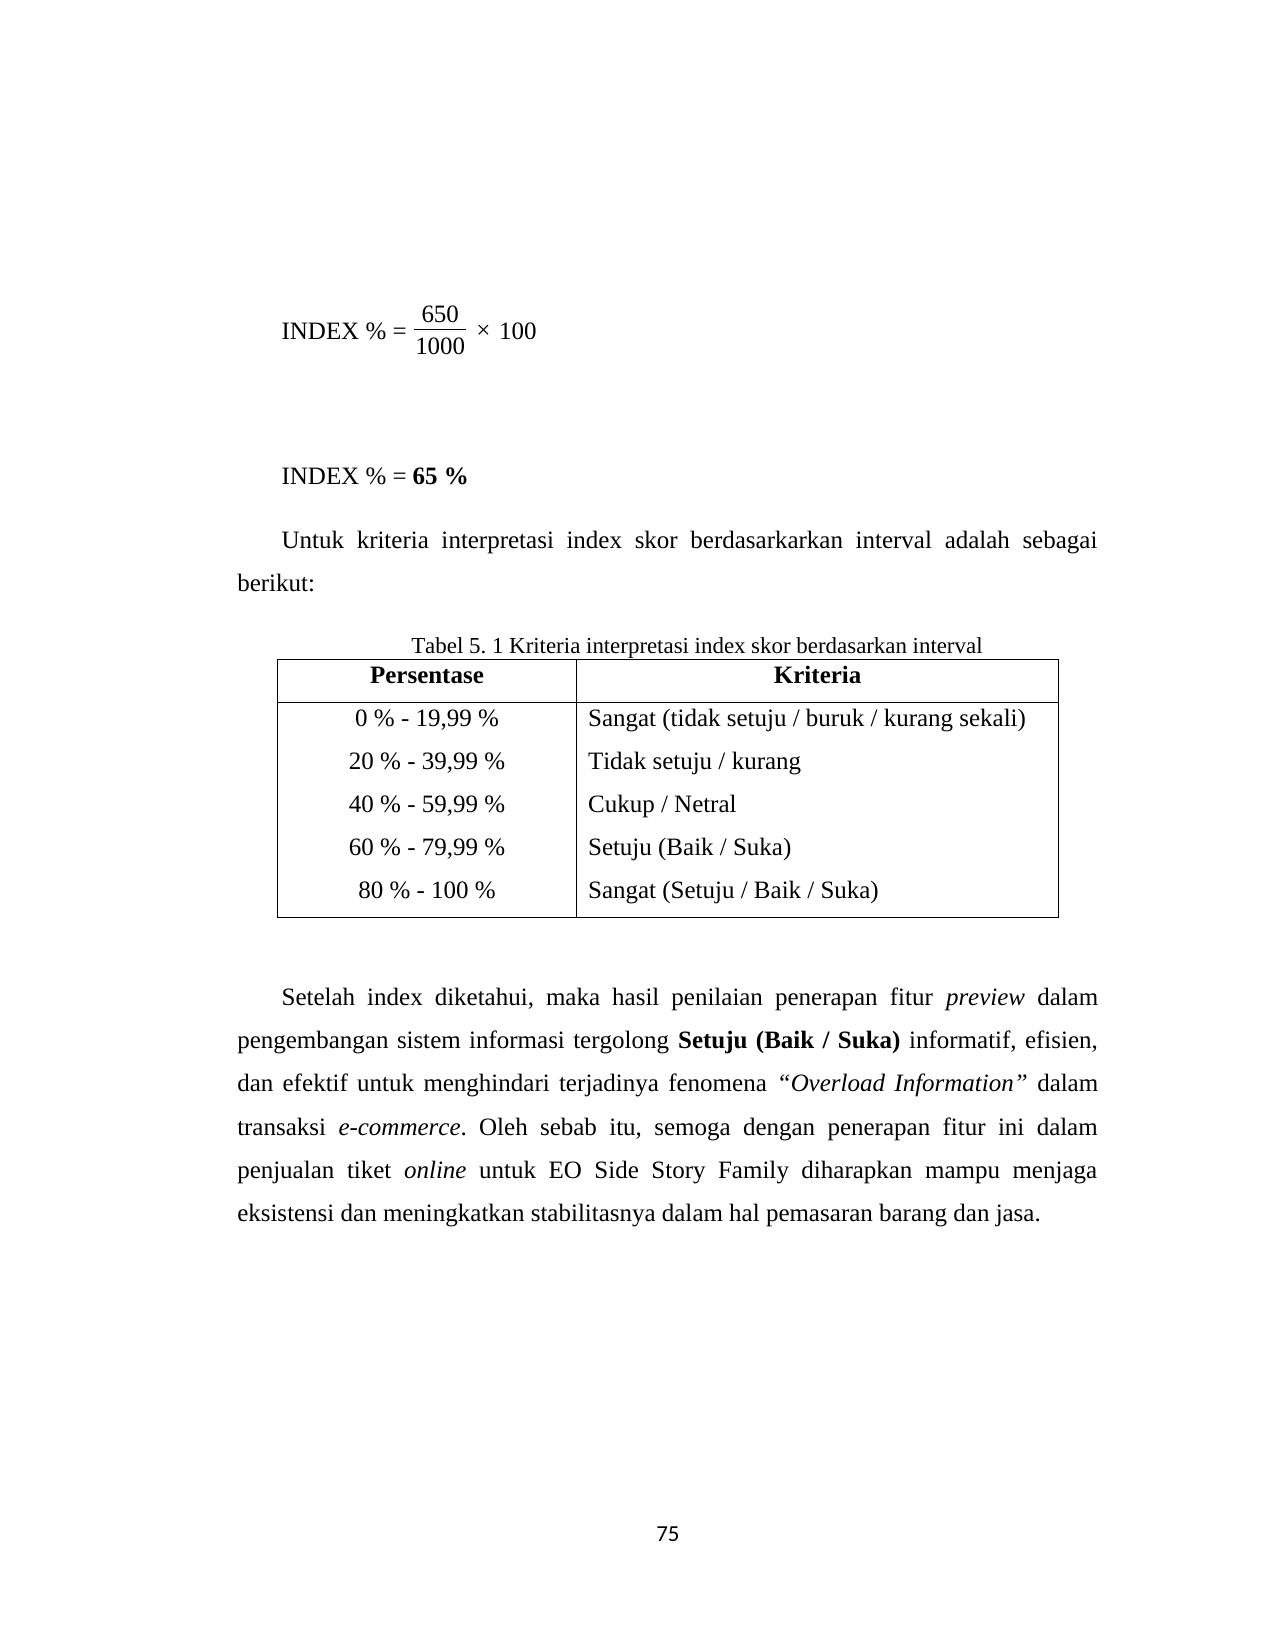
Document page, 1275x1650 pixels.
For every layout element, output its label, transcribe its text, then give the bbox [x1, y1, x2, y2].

text Untuk kriteria interpretasi index skor berdasarkarkan interval adalah sebagai berikut: [237, 525, 1098, 597]
text INDEX % = 100 [237, 301, 1098, 360]
table_cell Sangat (tidak setuju / buruk / kurang sekali) Tidak setuju / kurang Cukup / Netral Setuju (Baik / Suka) Sangat (Setuju / Baik / Suka) [577, 703, 1058, 917]
table_header Persentase [278, 660, 576, 702]
table_cell 0 % - 19,99 % 20 % - 39,99 % 40 % - 59,99 % 60 % - 79,99 % 80 % - 100 % [278, 703, 576, 917]
text INDEX % = 65 % [237, 461, 1098, 490]
text Setelah index diketahui, maka hasil penilaian penerapan fitur preview dalam pengembangan sistem informasi tergolong Setuju (Baik / Suka) informatif, efisien, dan efektif untuk menghindari terjadinya fenomena “Overload Information” dalam transaksi e-commerce. Oleh sebab itu, semoga dengan penerapan fitur ini dalam penjualan tiket online untuk EO Side Story Family diharapkan mampu menjaga eksistensi dan meningkatkan stabilitasnya dalam hal pemasaran barang dan jasa. [237, 982, 1098, 1227]
table_header Kriteria [577, 660, 1058, 702]
